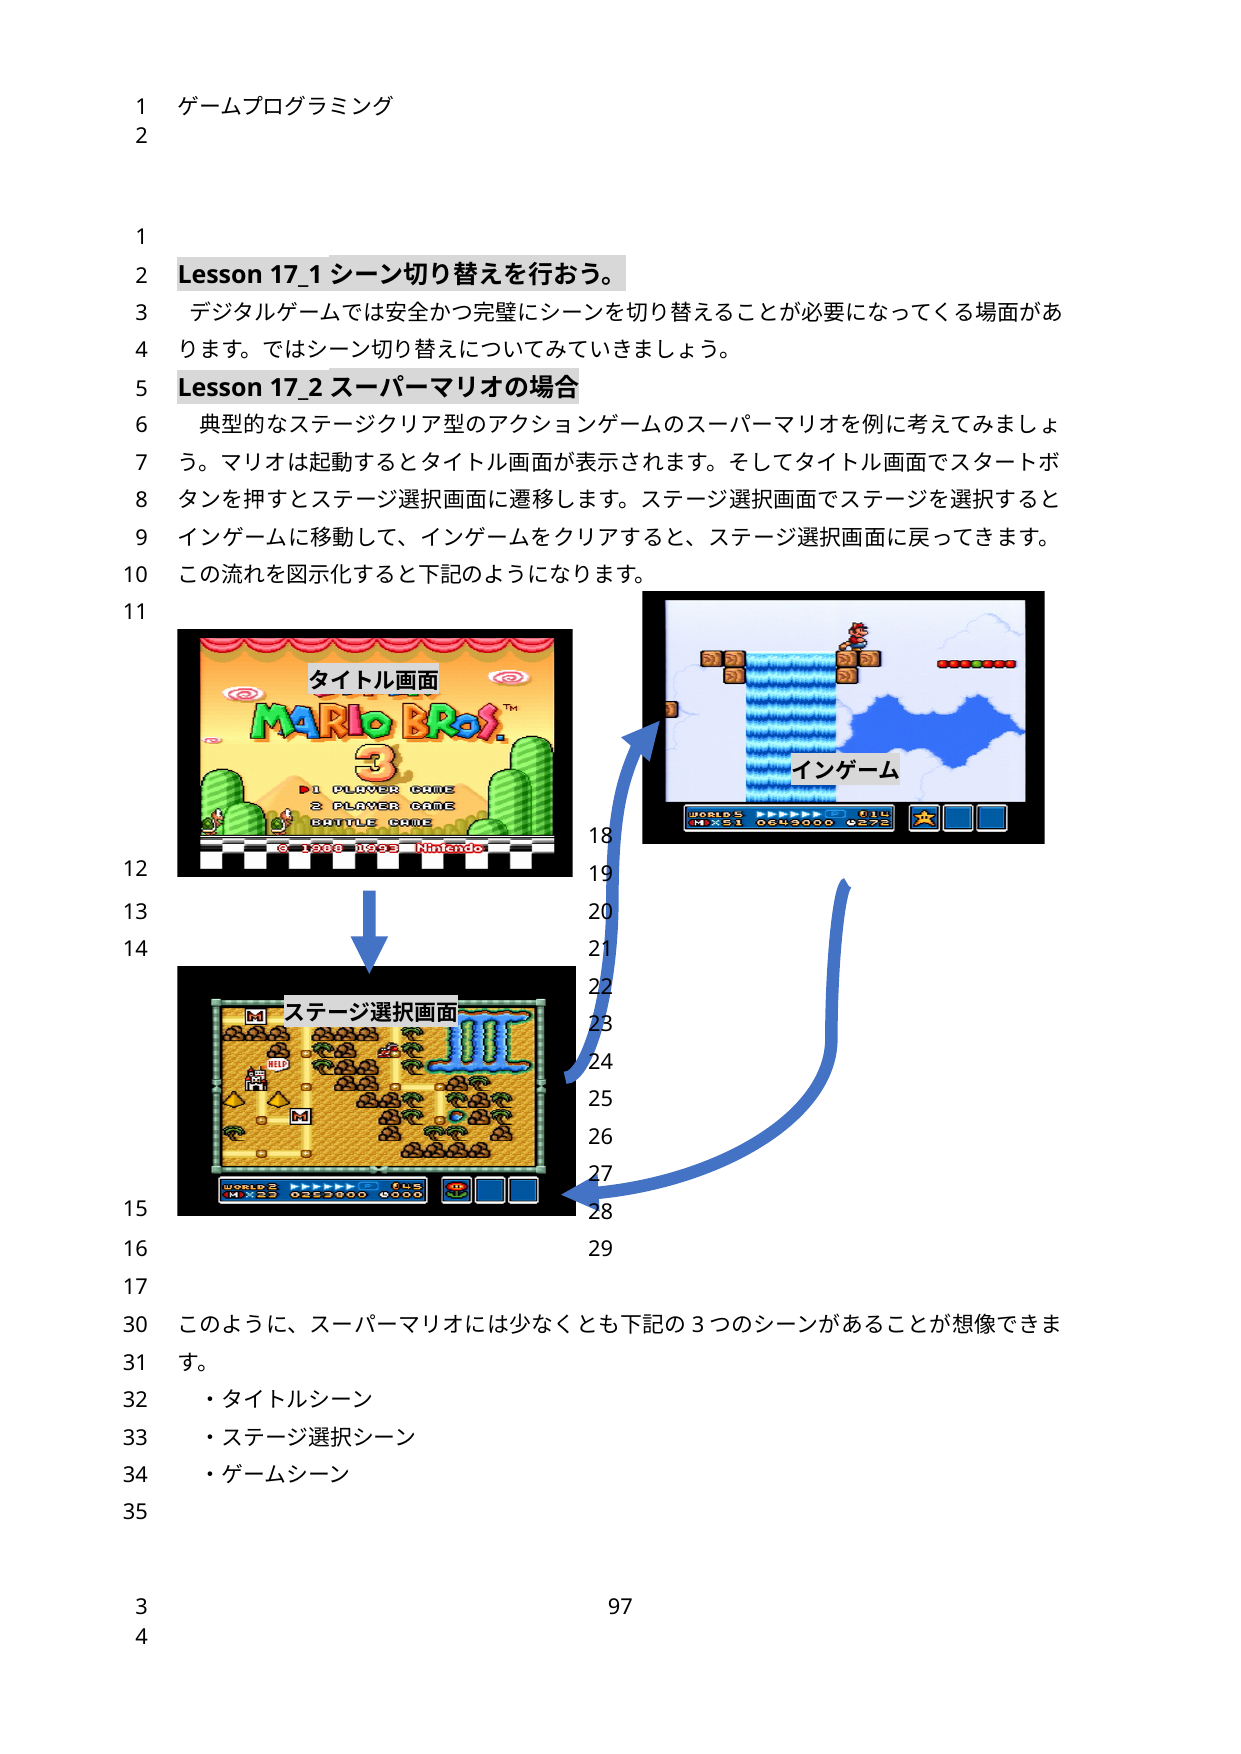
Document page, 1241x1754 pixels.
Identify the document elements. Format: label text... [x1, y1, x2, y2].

picture [642, 591, 1045, 844]
text ・タイトルシーン [177, 1379, 1063, 1417]
text 典型的なステージクリア型のアクションゲームのスーパーマリオを例に考えてみましょう。マリオは起動するとタイトル画面が表示されます。そしてタイトル画面でスタートボタンを押すとステージ選択画面に遷移します。ステージ選択画面でステージを選択するとインゲームに移動して、インゲームをクリアすると、ステージ選択画面に戻ってきます。この流れを図示化すると下記のようになります。 [177, 404, 1063, 592]
text ・ステージ選択シーン [177, 1417, 1063, 1454]
subtitle Lesson 17_2 スーパーマリオの場合 [177, 367, 1063, 404]
text このように、スーパーマリオには少なくとも下記の3つのシーンがあることが想像できます。 [177, 1304, 1063, 1379]
picture [177, 966, 576, 1216]
picture [177, 629, 573, 877]
subtitle Lesson 17_1 シーン切り替えを行おう。 [177, 254, 1063, 292]
text デジタルゲームでは安全かつ完璧にシーンを切り替えることが必要になってくる場面があります。ではシーン切り替えについてみていきましょう。 [177, 292, 1063, 367]
text ・ゲームシーン [177, 1454, 1063, 1492]
